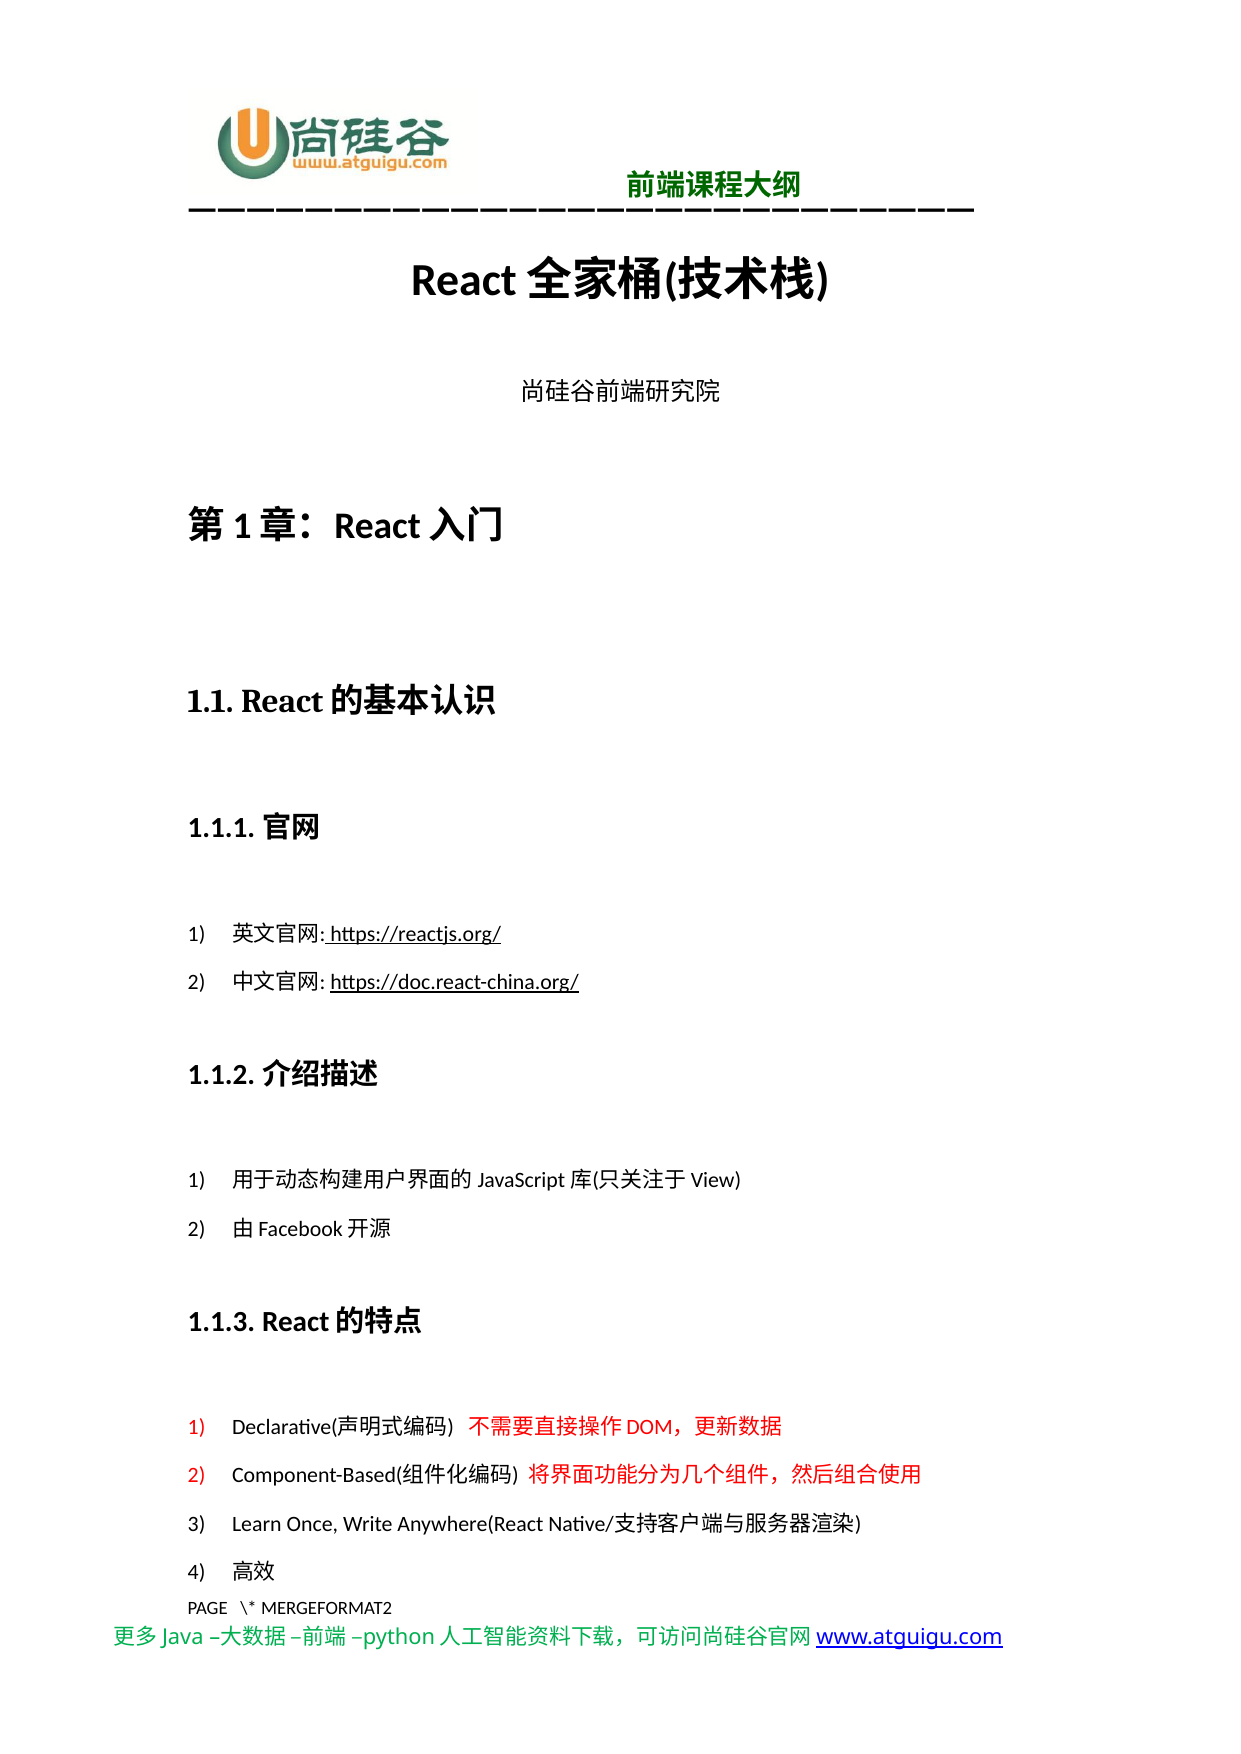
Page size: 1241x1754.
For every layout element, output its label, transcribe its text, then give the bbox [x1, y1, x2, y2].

text 尚硅谷前端研究院 [187, 357, 1053, 422]
text React全家桶(技术栈) [187, 227, 1053, 324]
picture [187, 88, 479, 195]
list 英文官网: https://reactjs.org/ [187, 915, 1053, 948]
subtitle 第1章：React入门 [187, 489, 1053, 554]
list Declarative(声明式编码) 不需要直接操作DOM，更新数据 [187, 1409, 1053, 1441]
list 用于动态构建用户界面的 JavaScript 库(只关注于View) [187, 1162, 1053, 1194]
list 高效 [187, 1554, 1053, 1586]
subtitle 官网 [187, 792, 1053, 857]
list Learn Once, Write Anywhere(React Native/支持客户端与服务器渲染) [187, 1505, 1053, 1538]
subtitle React的基本认识 [187, 665, 1053, 730]
list Component-Based(组件化编码) 将界面功能分为几个组件，然后组合使用 [187, 1457, 1053, 1489]
list 中文官网: https://doc.react-china.org/ [187, 964, 1053, 996]
subtitle React的特点 [187, 1286, 1053, 1351]
subtitle 介绍描述 [187, 1039, 1053, 1104]
list 由Facebook开源 [187, 1210, 1053, 1243]
